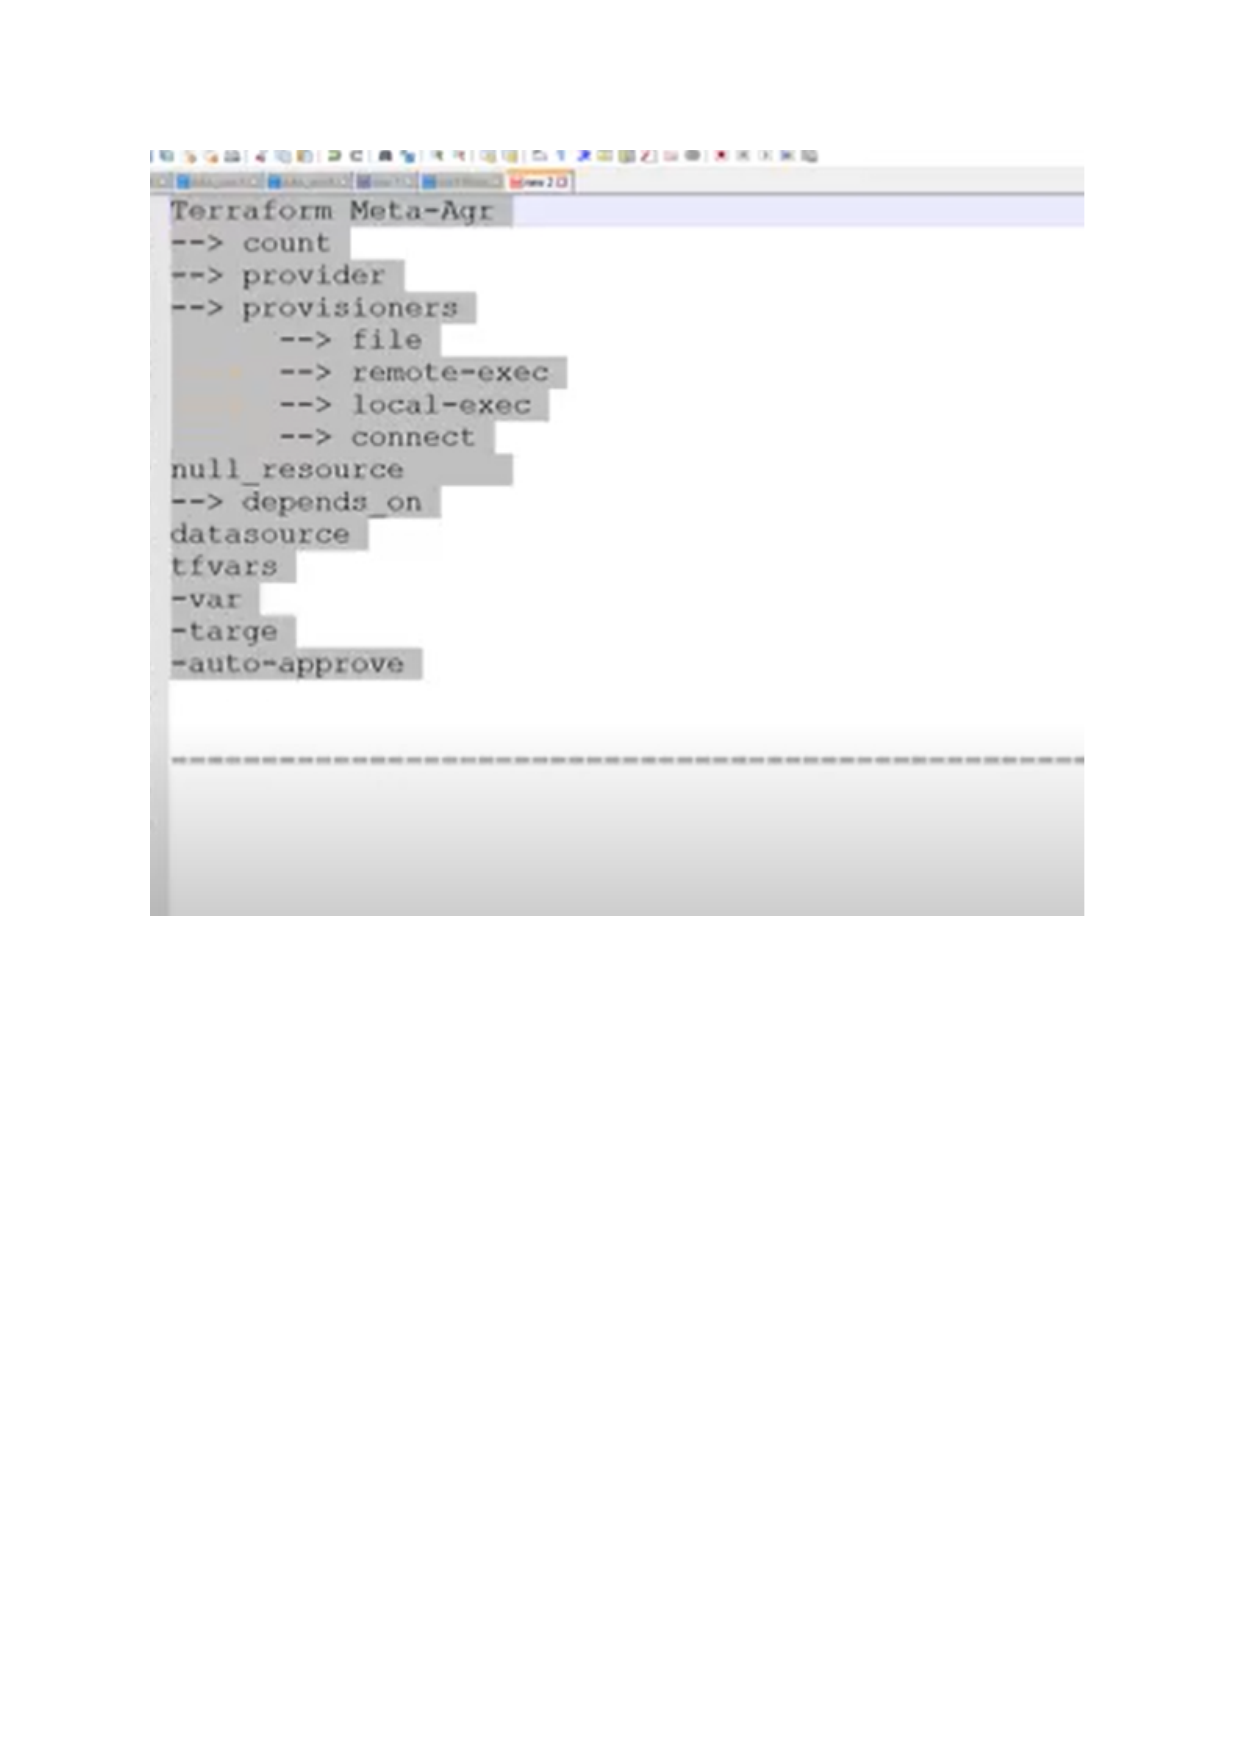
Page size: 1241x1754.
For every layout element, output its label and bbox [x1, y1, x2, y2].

picture [150, 150, 1085, 916]
